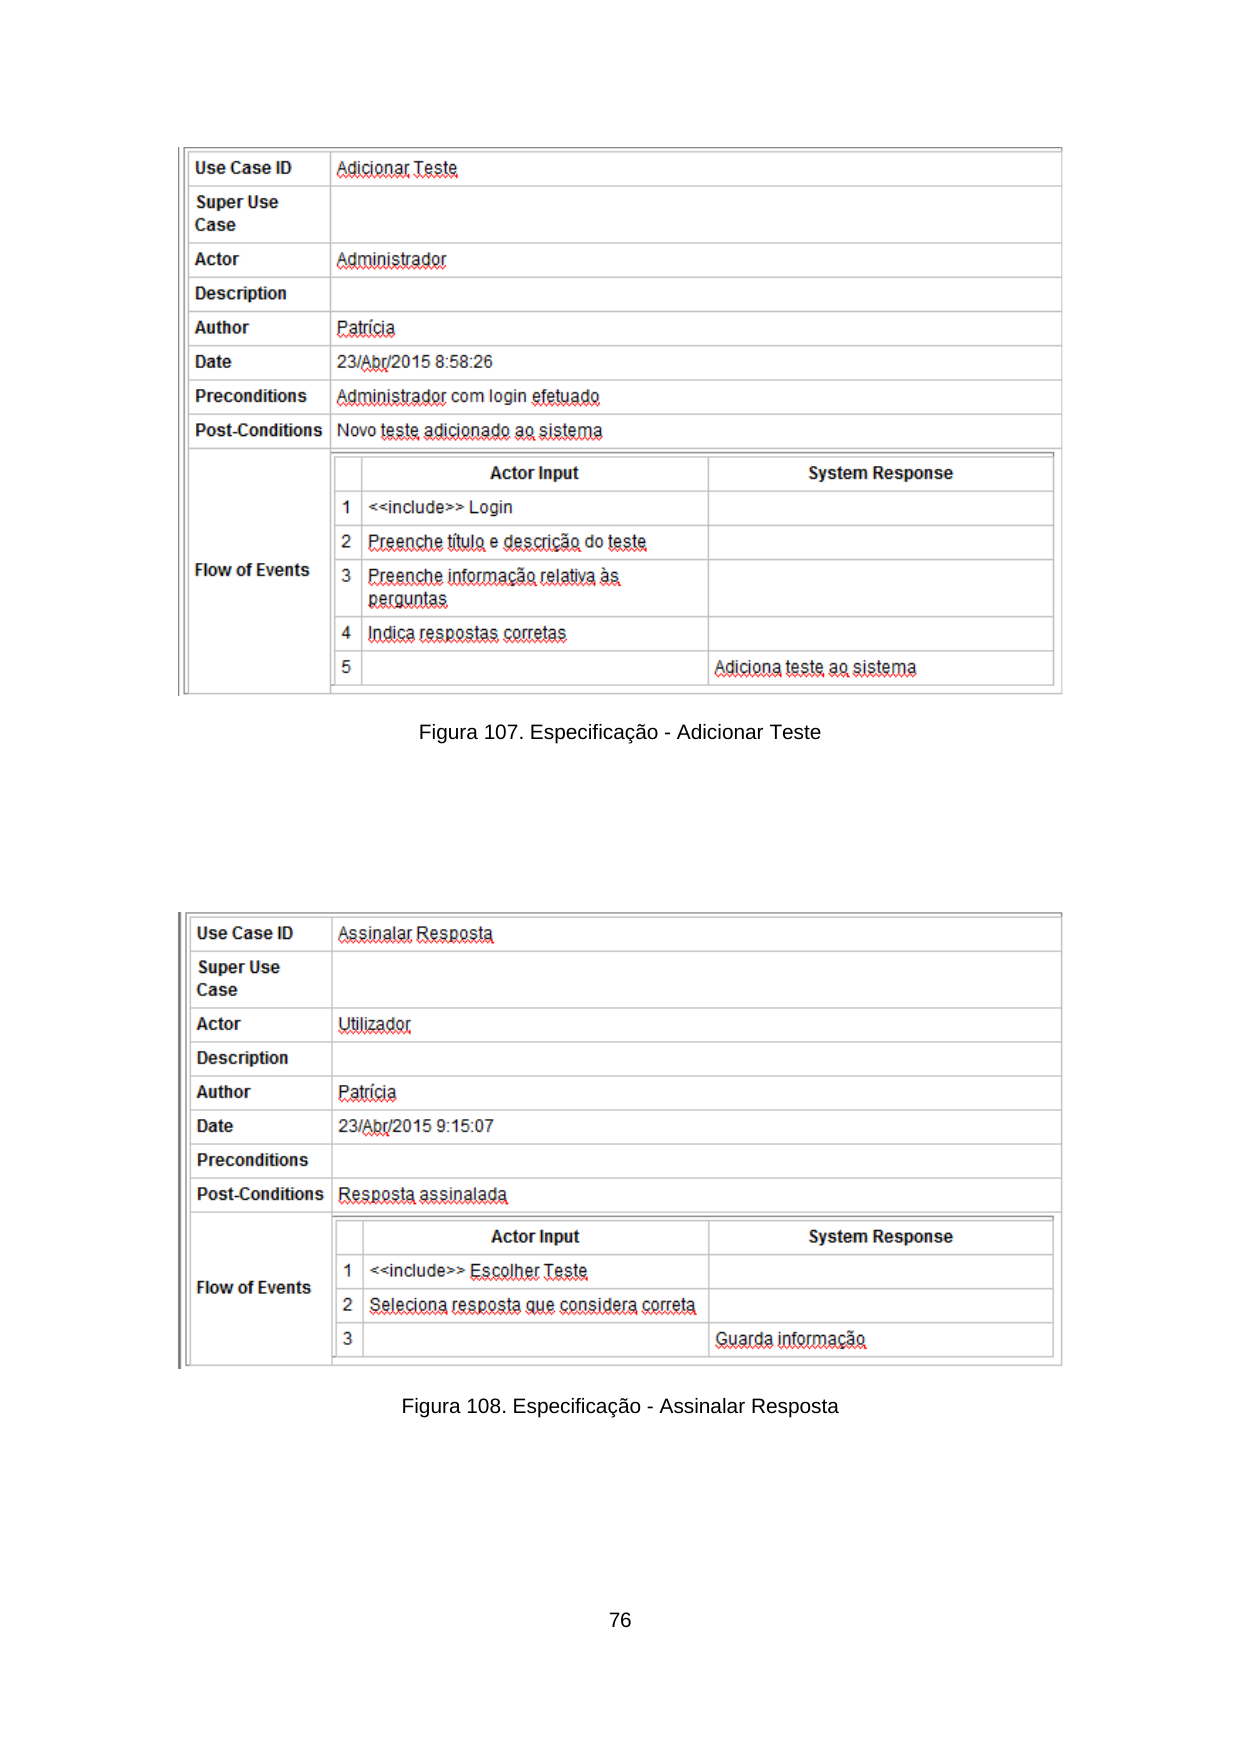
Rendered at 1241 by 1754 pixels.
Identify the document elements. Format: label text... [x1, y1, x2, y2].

picture [178, 147, 1063, 696]
picture [177, 912, 1064, 1369]
